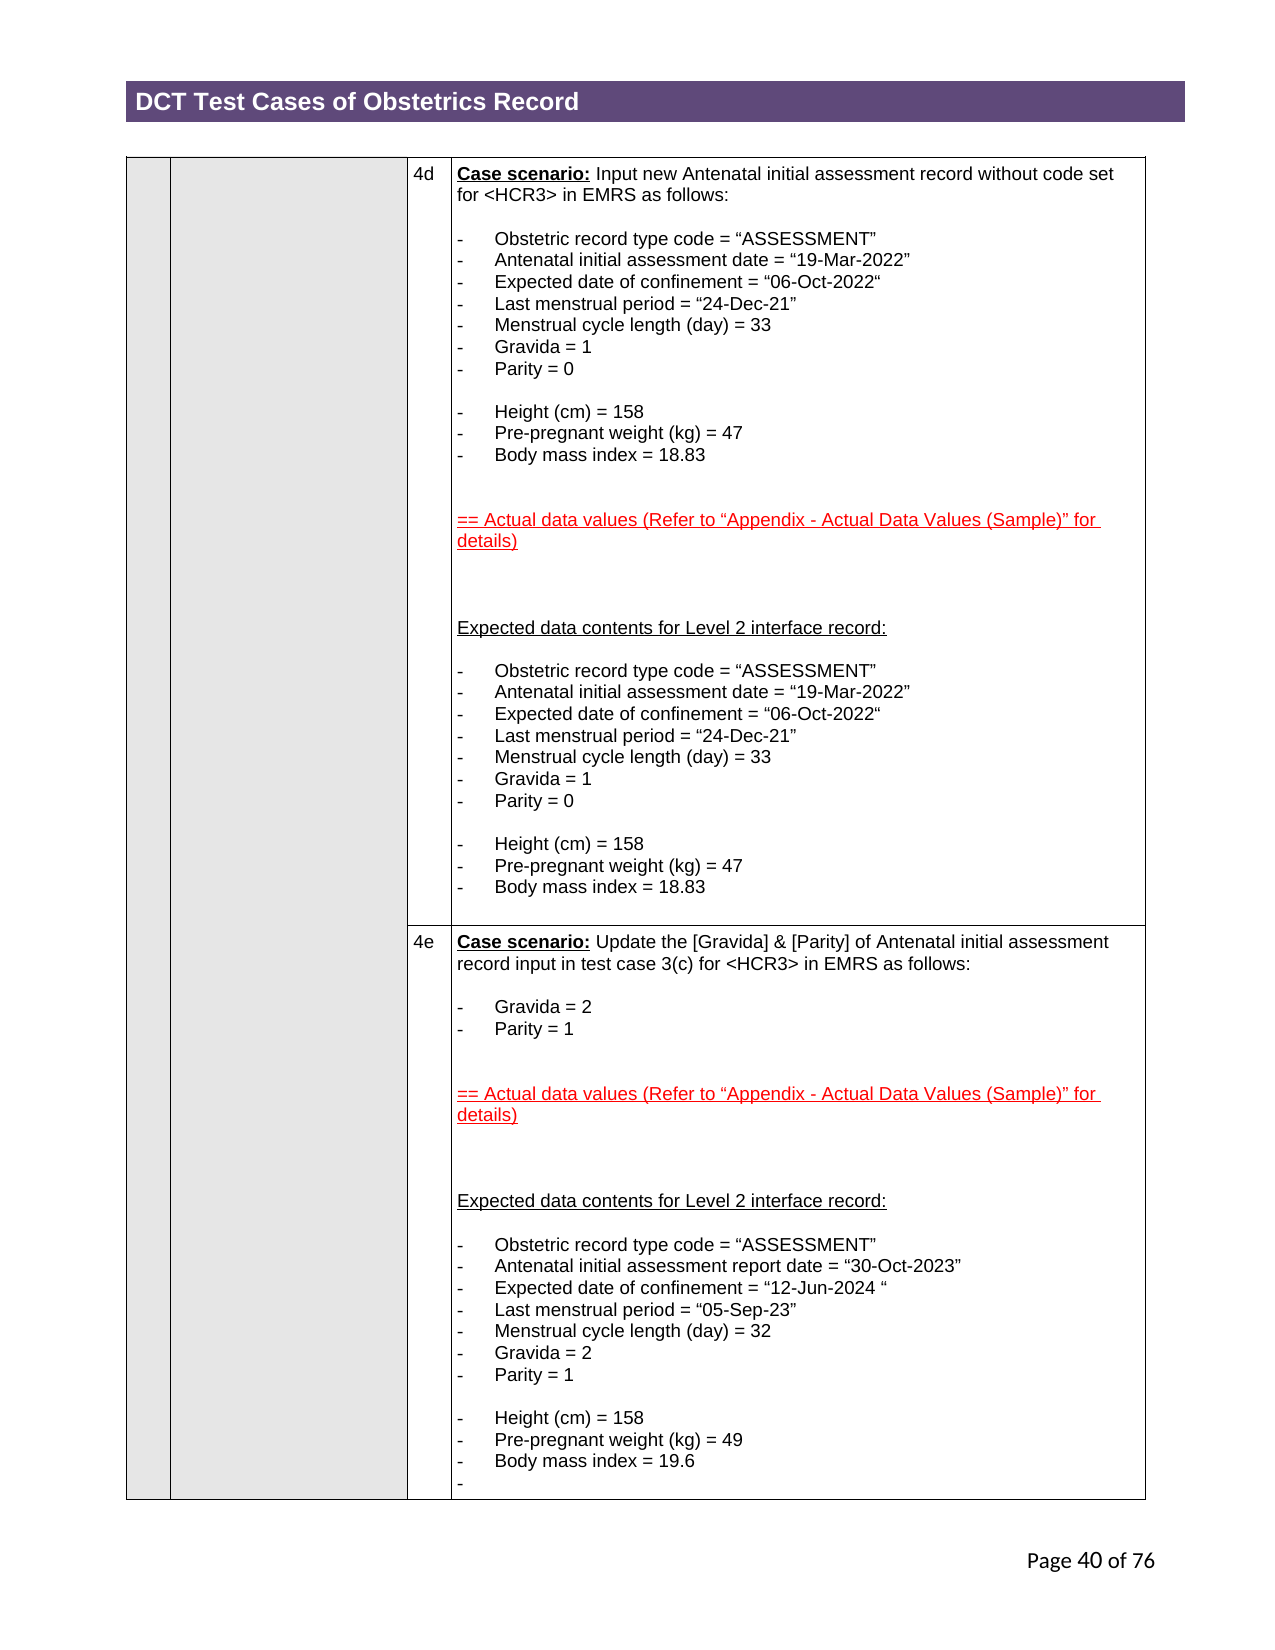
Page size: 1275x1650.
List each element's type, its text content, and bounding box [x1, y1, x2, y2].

table_cell 4d [408, 158, 451, 925]
table_cell Case scenario: Update the [Gravida] & [Parity] of Antenatal initial assessment record input in test case 3(c) for <HCR3> in EMRS as follows: Gravida = 2 Parity = 1 == Actual data values (Refer to “Appendix - Actual Data Values (Sample)” for details) Expected data contents for Level 2 interface record: Obstetric record type code = “ASSESSMENT” Antenatal initial assessment report date = “30-Oct-2023” Expected date of confinement = “12-Jun-2024 “ Last menstrual period = “05-Sep-23” Menstrual cycle length (day) = 32 Gravida = 2 Parity = 1 Height (cm) = 158 Pre-pregnant weight (kg) = 49 Body mass index = 19.6 [452, 926, 1145, 1499]
table_cell Case scenario: Input new Antenatal initial assessment record without code set for <HCR3> in EMRS as follows: Obstetric record type code = “ASSESSMENT” Antenatal initial assessment date = “19-Mar-2022” Expected date of confinement = “06-Oct-2022“ Last menstrual period = “24-Dec-21” Menstrual cycle length (day) = 33 Gravida = 1 Parity = 0 Height (cm) = 158 Pre-pregnant weight (kg) = 47 Body mass index = 18.83 == Actual data values (Refer to “Appendix - Actual Data Values (Sample)” for details) Expected data contents for Level 2 interface record: Obstetric record type code = “ASSESSMENT” Antenatal initial assessment date = “19-Mar-2022” Expected date of confinement = “06-Oct-2022“ Last menstrual period = “24-Dec-21” Menstrual cycle length (day) = 33 Gravida = 1 Parity = 0 Height (cm) = 158 Pre-pregnant weight (kg) = 47 Body mass index = 18.83 [452, 158, 1145, 925]
table_cell 4e [408, 926, 451, 1499]
